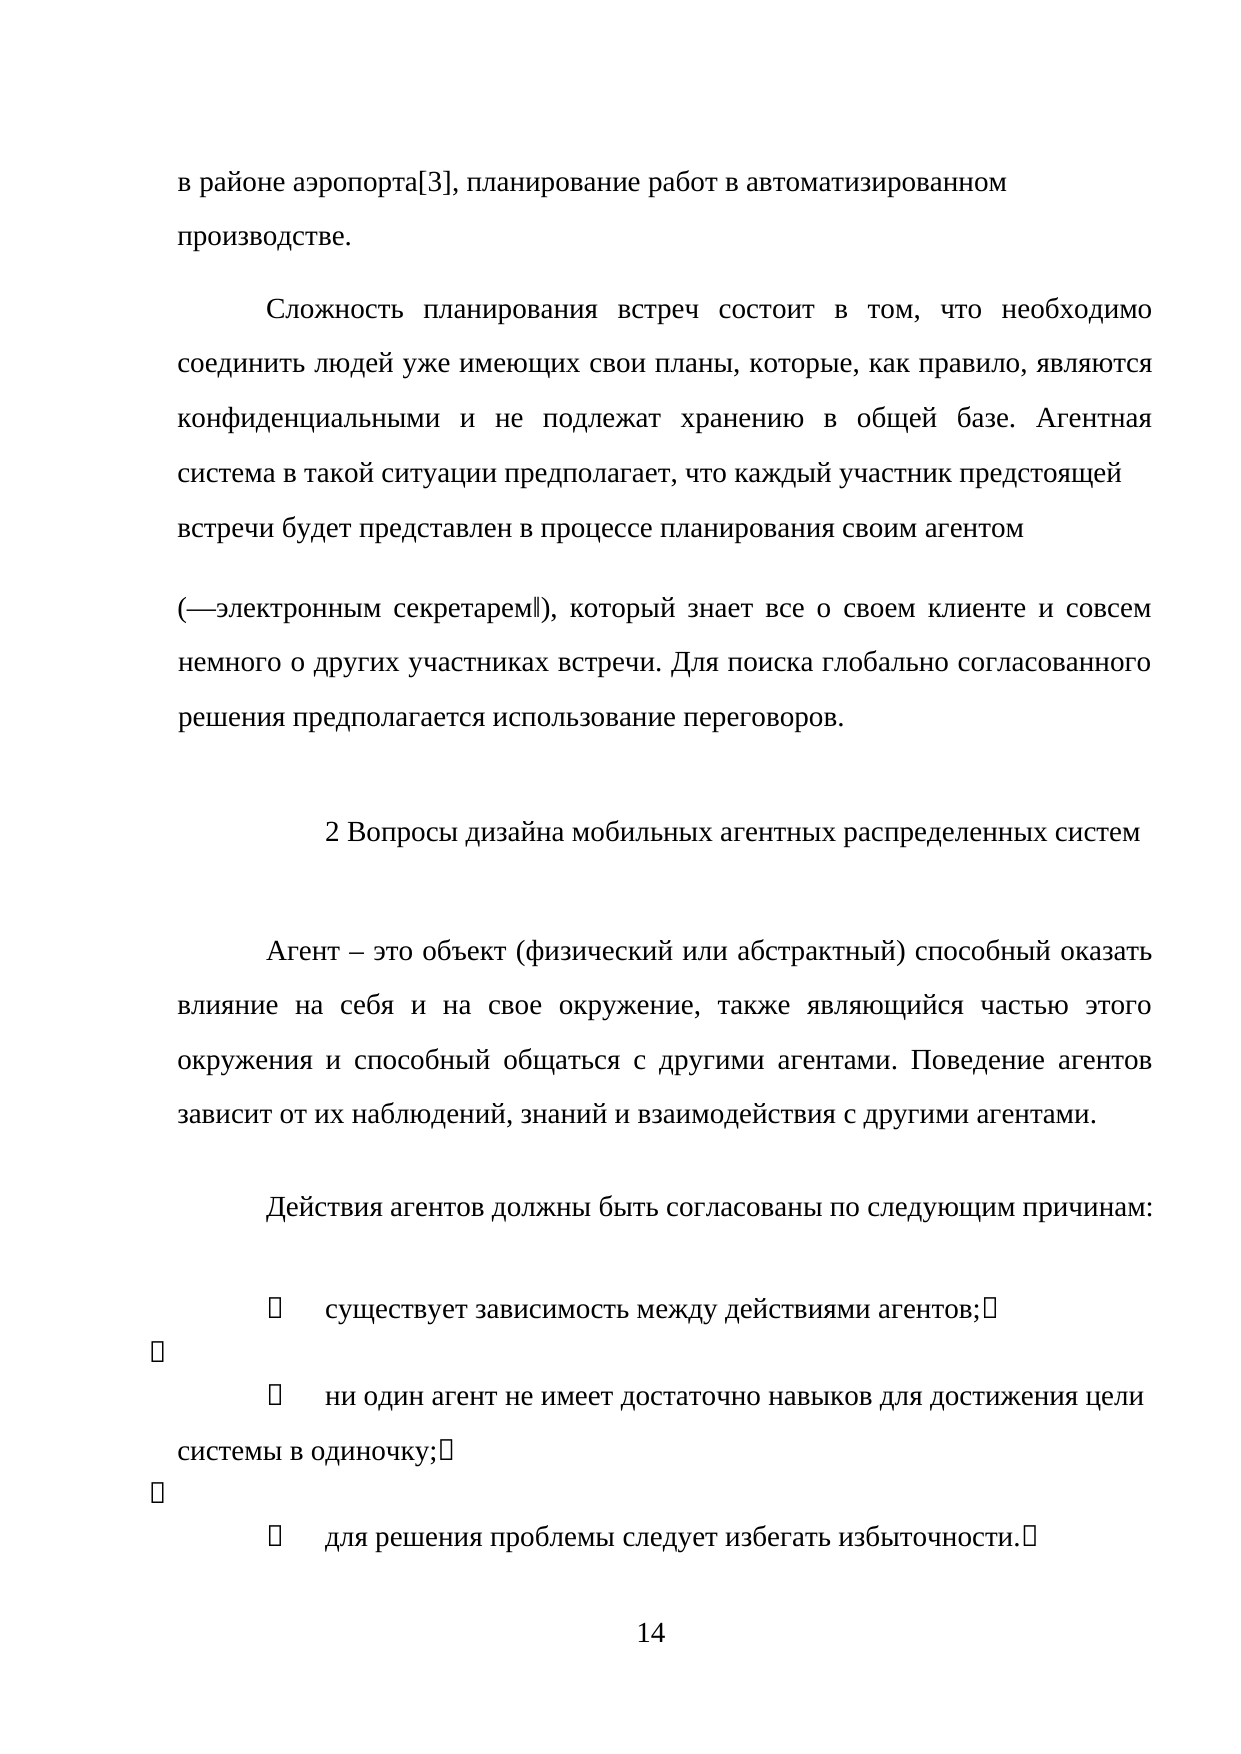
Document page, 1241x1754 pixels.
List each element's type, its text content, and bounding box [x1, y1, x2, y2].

text (―электронным секретарем‖), который знает все о своем клиенте и совсем немного о других участниках встречи. Для поиска глобально согласованного решения предполагается использование переговоров. [177, 590, 1153, 732]
list существует зависимость между действиями агентов; [266, 1288, 1173, 1327]
list ни один агент не имеет достаточно навыков для достижения цели [266, 1374, 1173, 1414]
subtitle 2 Вопросы дизайна мобильных агентных распределенных систем [325, 814, 1173, 848]
text  [148, 1332, 1174, 1371]
text Сложность планирования встреч состоит в том, что необходимо соединить людей уже имеющих свои планы, которые, как правило, являются конфиденциальными и не подлежат хранению в общей базе. Агентная система в такой ситуации предполагает, что каждый участник предстоящей [177, 291, 1153, 488]
text производстве. [177, 218, 1173, 251]
text встречи будет представлен в процессе планирования своим агентом [177, 510, 1173, 543]
list для решения проблемы следует избегать избыточности. [266, 1516, 1173, 1555]
text  [148, 1473, 1174, 1512]
text в районе аэропорта[3], планирование работ в автоматизированном [177, 164, 1173, 197]
text Действия агентов должны быть согласованы по следующим причинам: [177, 1189, 1173, 1222]
text системы в одиночку; [177, 1429, 1173, 1468]
text Агент – это объект (физический или абстрактный) способный оказать влияние на себя и на свое окружение, также являющийся частью этого окружения и способный общаться с другими агентами. Поведение агентов зависит от их наблюдений, знаний и взаимодействия с другими агентами. [177, 933, 1153, 1130]
